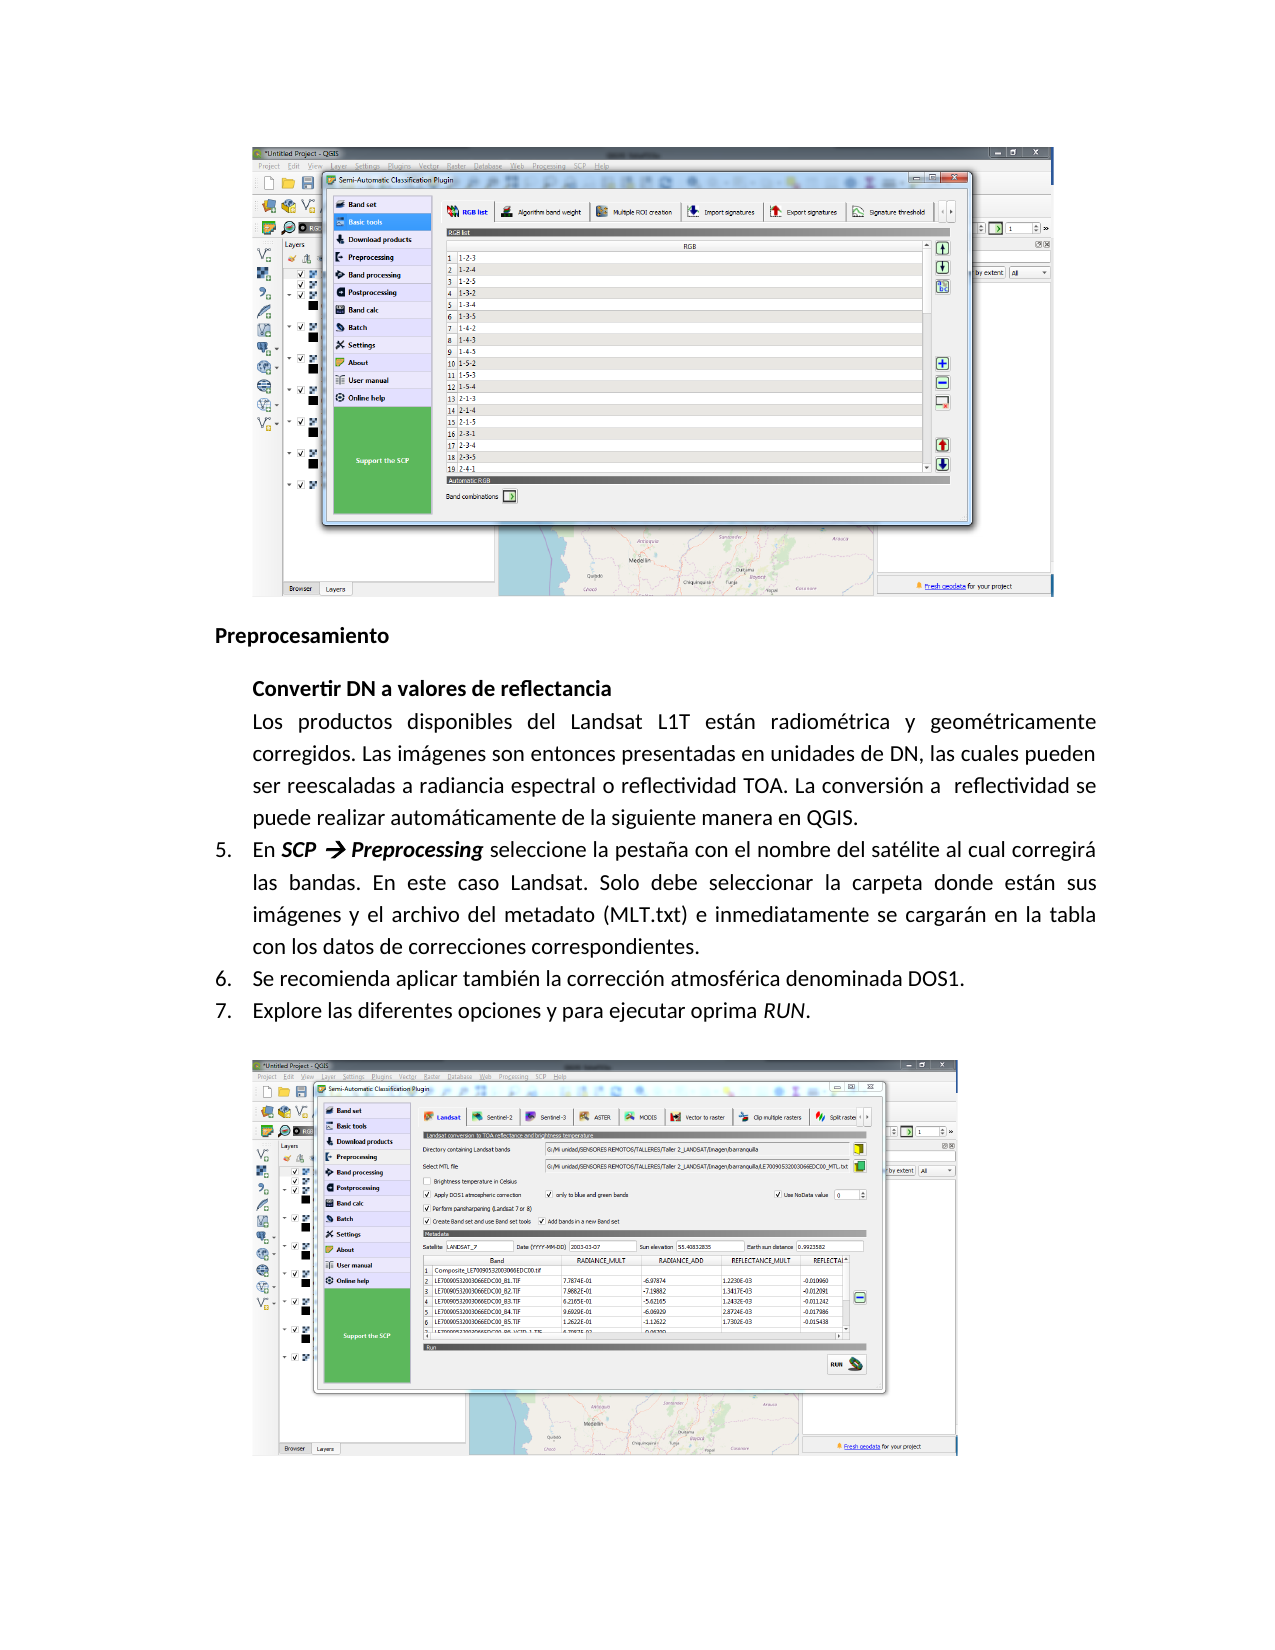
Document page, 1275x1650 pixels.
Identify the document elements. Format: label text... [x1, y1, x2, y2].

list Los productos disponibles del Landsat L1T están radiométrica y geométricamente corregidos. Las imágenes son entonces presentadas en unidades de DN, las cuales pueden ser reescaladas a radiancia espectral o reflectividad TOA. La conversión a reflectividad se puede realizar automáticamente de la siguiente manera en QGIS. [252, 707, 1098, 831]
list En SCP Preprocessing seleccione la pestaña con el nombre del satélite al cual corregirá las bandas. En este caso Landsat. Solo debe seleccionar la carpeta donde están sus imágenes y el archivo del metadato (MLT.txt) e inmediatamente se cargarán en la tabla con los datos de correcciones correspondientes. [215, 836, 1098, 960]
picture [252, 1060, 958, 1456]
list Convertir DN a valores de reflectancia [252, 674, 1098, 703]
text Preprocesamiento [215, 622, 1098, 649]
list Explore las diferentes opciones y para ejecutar oprima RUN. [215, 996, 1098, 1024]
picture [252, 147, 1054, 597]
list Se recomienda aplicar también la corrección atmosférica denominada DOS1. [215, 964, 1098, 992]
